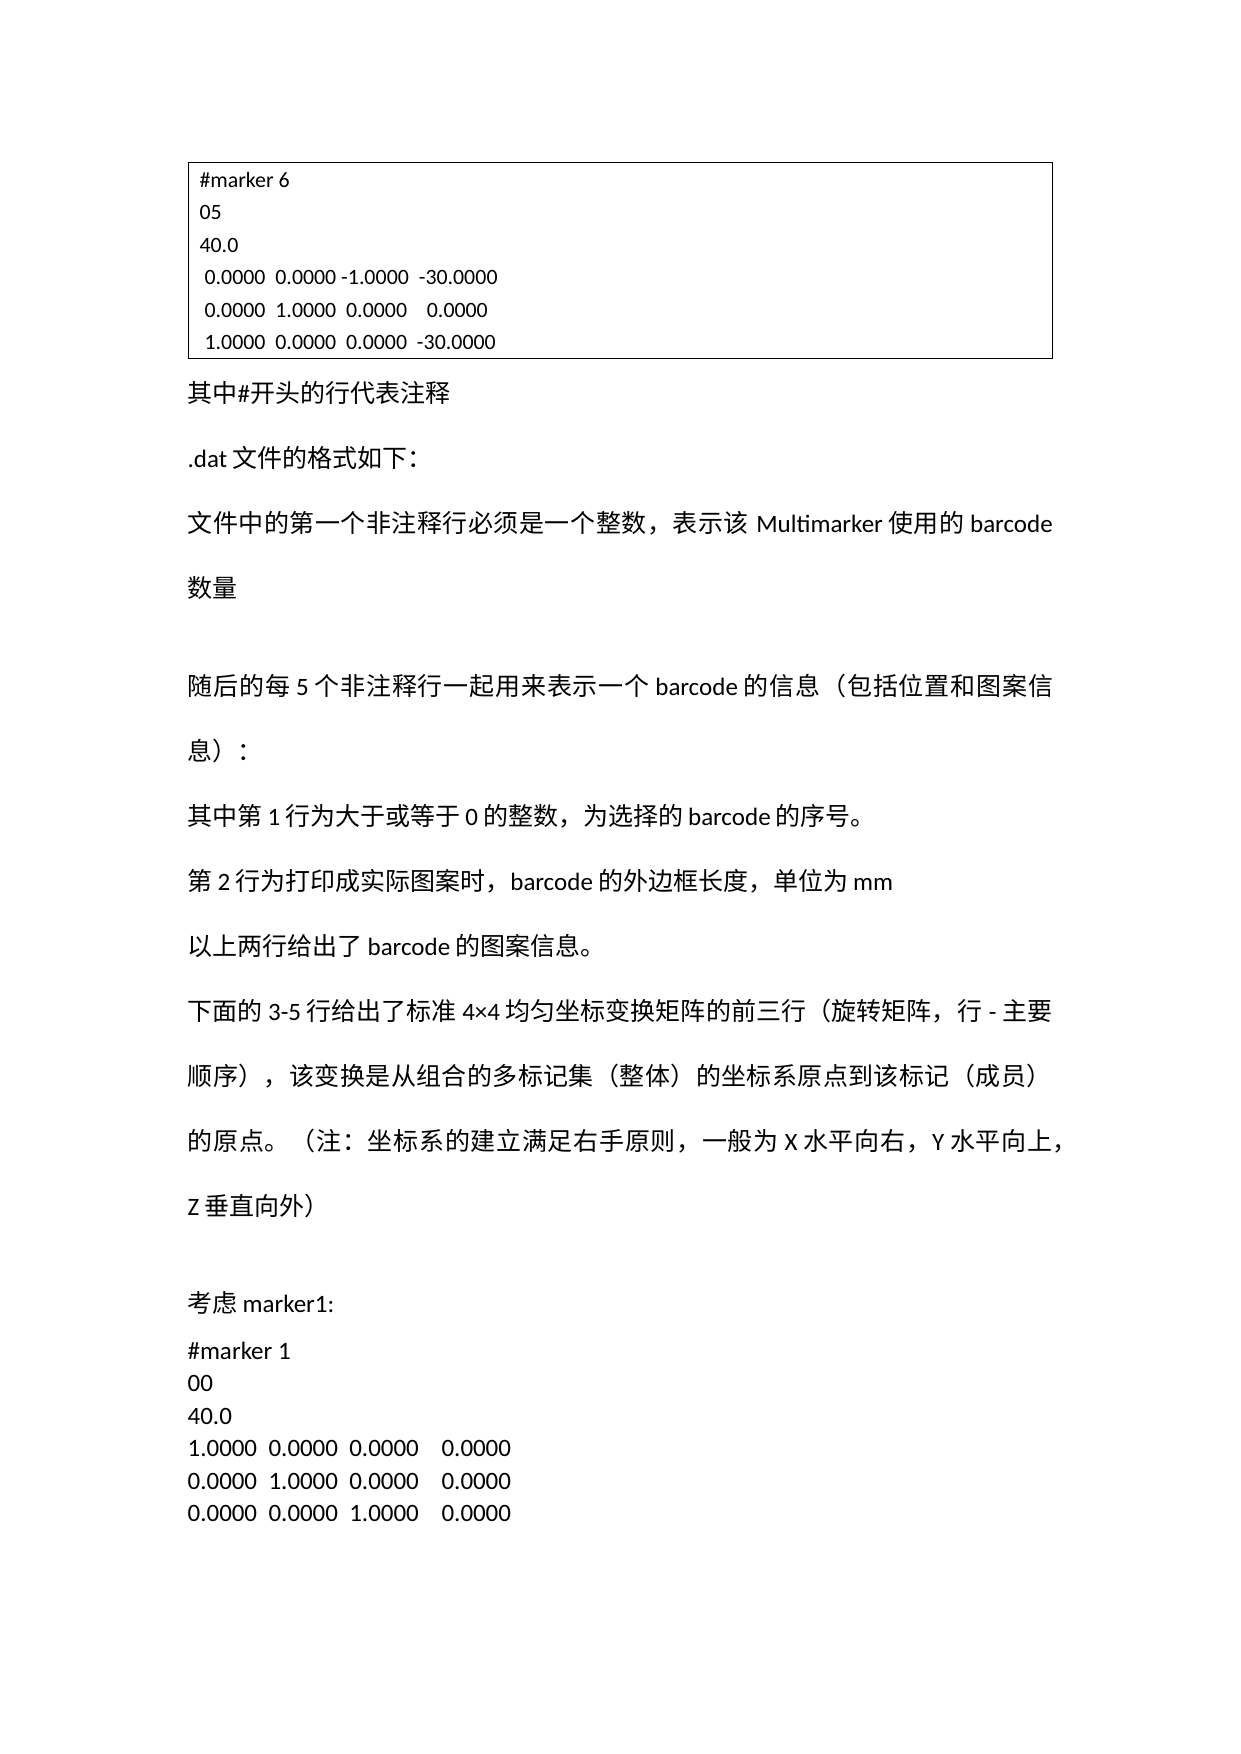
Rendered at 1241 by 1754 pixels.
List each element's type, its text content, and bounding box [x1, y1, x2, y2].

text 0.0000 0.0000 1.0000 0.0000 [187, 1497, 1053, 1529]
text 其中#开头的行代表注释 [187, 359, 1053, 424]
text 其中第1行为大于或等于0的整数，为选择的barcode的序号。 [187, 782, 1053, 847]
text 以上两行给出了barcode的图案信息。 [187, 912, 1053, 977]
text 0.0000 1.0000 0.0000 0.0000 [187, 1464, 1053, 1497]
text 第2行为打印成实际图案时，barcode的外边框长度，单位为mm [187, 847, 1053, 912]
text 随后的每5个非注释行一起用来表示一个barcode的信息（包括位置和图案信息）： [187, 652, 1053, 782]
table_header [189, 163, 1052, 358]
text 下面的3-5行给出了标准4×4均匀坐标变换矩阵的前三行（旋转矩阵，行 - 主要顺序），该变换是从组合的多标记集（整体）的坐标系原点到该标记（成员）的原点。（注：坐标系的建立满足右手原则，一般为X水平向右，Y水平向上，Z垂直向外） [187, 977, 1053, 1237]
text .dat文件的格式如下： [187, 424, 1053, 489]
text 文件中的第一个非注释行必须是一个整数，表示该Multimarker使用的barcode数量 [187, 489, 1053, 619]
text 1.0000 0.0000 0.0000 0.0000 [187, 1432, 1053, 1464]
text 00 [187, 1367, 1053, 1399]
text 40.0 [187, 1399, 1053, 1432]
text 考虑marker1: [187, 1269, 1053, 1334]
text #marker 1 [187, 1334, 1053, 1367]
